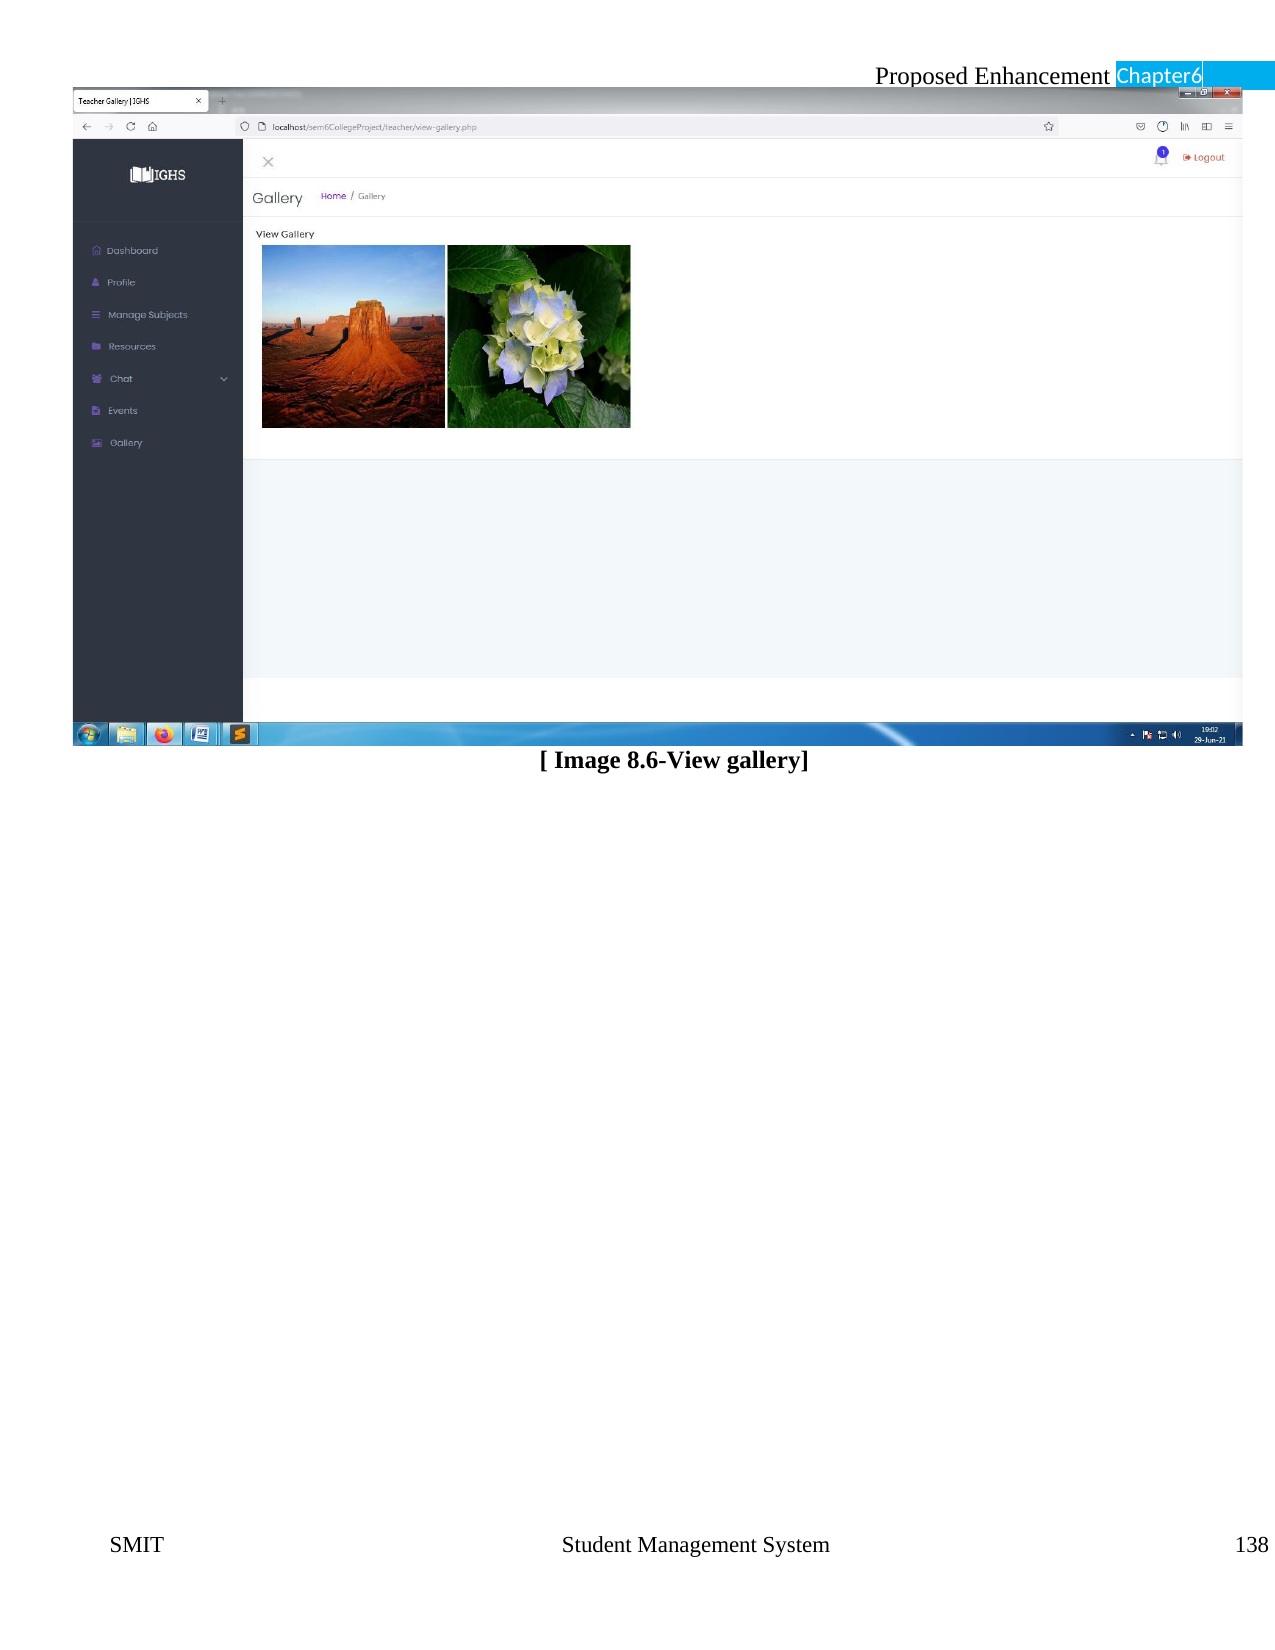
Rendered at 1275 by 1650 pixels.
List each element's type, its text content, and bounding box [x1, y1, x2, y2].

text [ Image 8.6-View gallery] [148, 746, 1200, 774]
picture [72, 87, 1243, 746]
